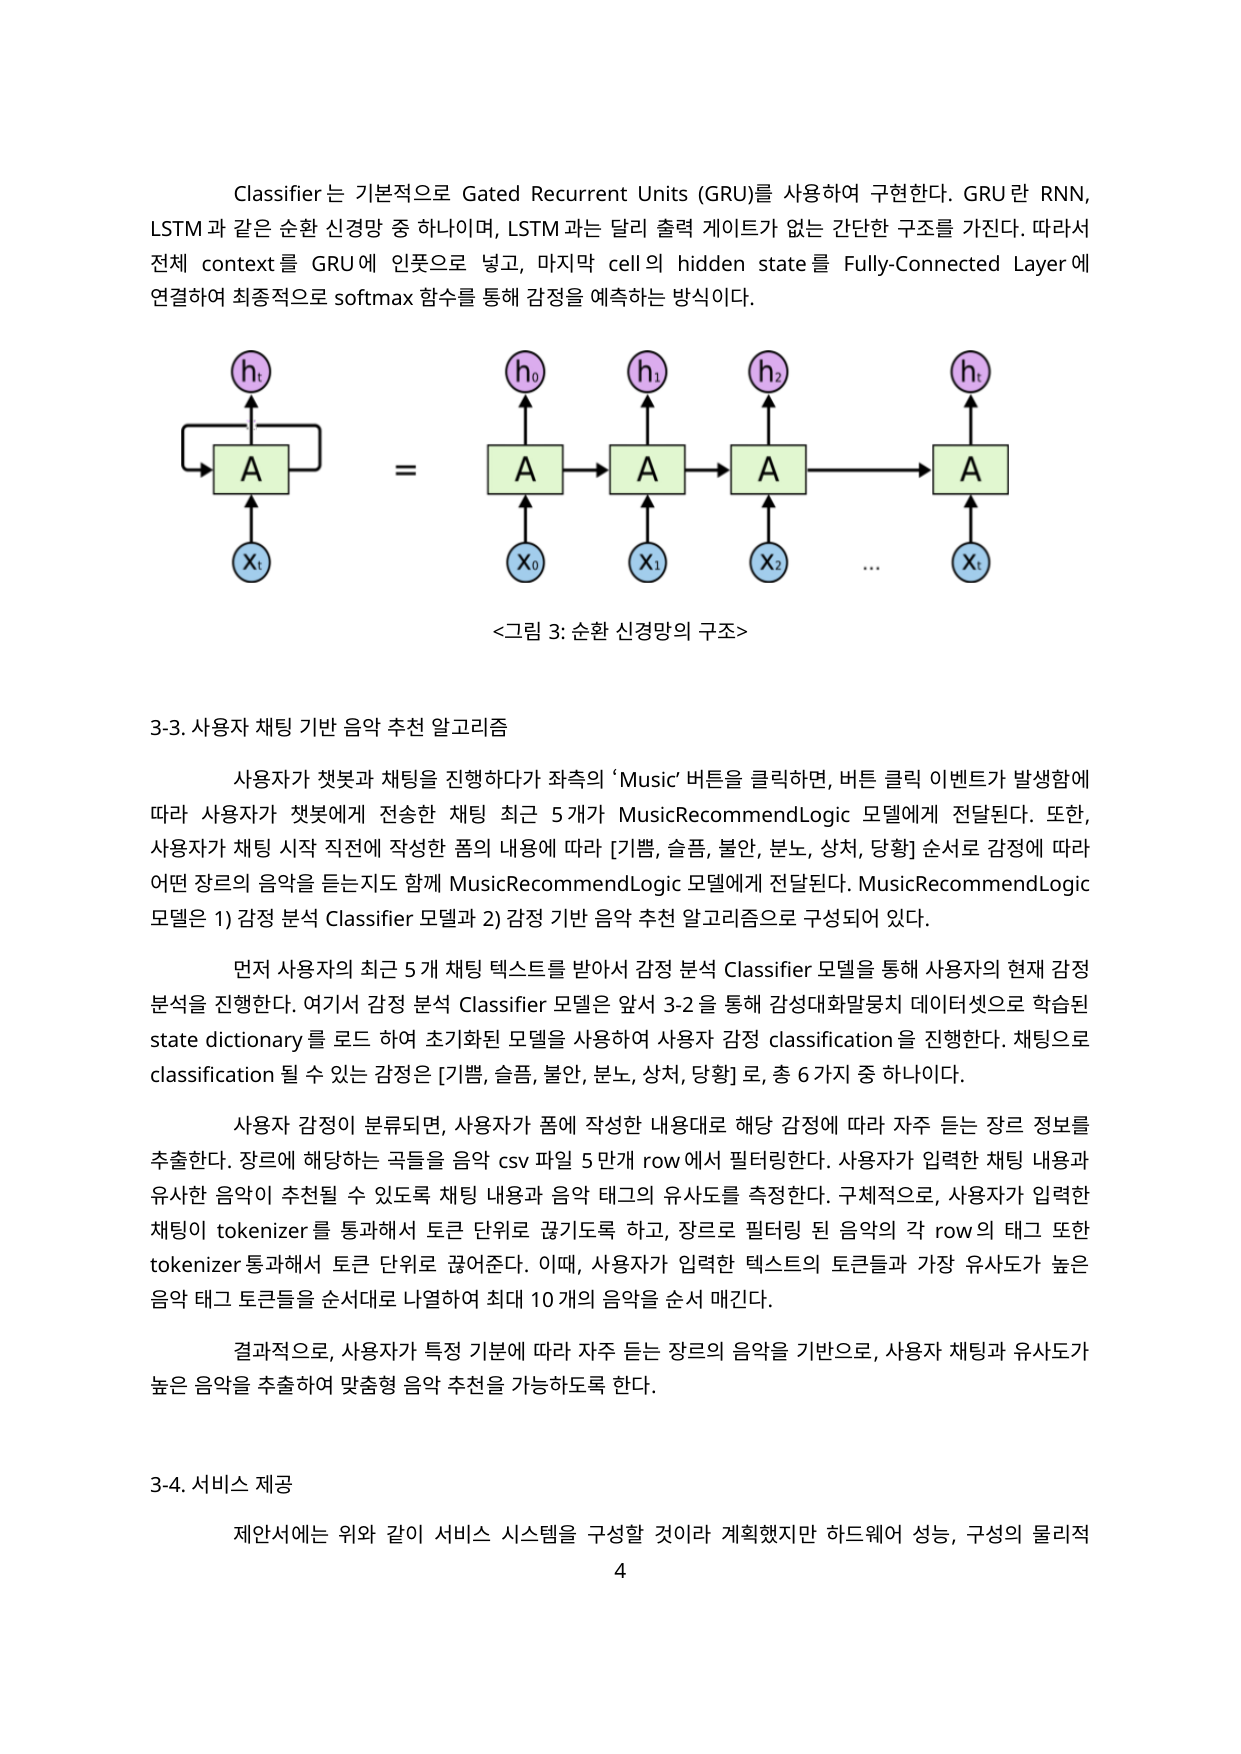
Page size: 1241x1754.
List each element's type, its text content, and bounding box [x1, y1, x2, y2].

text 사용자 감정이 분류되면, 사용자가 폼에 작성한 내용대로 해당 감정에 따라 자주 듣는 장르 정보를 추출한다. 장르에 해당하는 곡들을 음악 csv 파일 5만개 row에서 필터링한다. 사용자가 입력한 채팅 내용과 유사한 음악이 추천될 수 있도록 채팅 내용과 음악 태그의 유사도를 측정한다. 구체적으로, 사용자가 입력한 채팅이 tokenizer를 통과해서 토큰 단위로 끊기도록 하고, 장르로 필터링 된 음악의 각 row의 태그 또한 tokenizer통과해서 토큰 단위로 끊어준다. 이때, 사용자가 입력한 텍스트의 토큰들과 가장 유사도가 높은 음악 태그 토큰들을 순서대로 나열하여 최대 10개의 음악을 순서 매긴다. [150, 1109, 1090, 1314]
text 먼저 사용자의 최근 5개 채팅 텍스트를 받아서 감정 분석 Classifier 모델을 통해 사용자의 현재 감정 분석을 진행한다. 여기서 감정 분석 Classifier 모델은 앞서 3-2을 통해 감성대화말뭉치 데이터셋으로 학습된 state dictionary를 로드 하여 초기화된 모델을 사용하여 사용자 감정 classification을 진행한다. 채팅으로 classification 될 수 있는 감정은 [기쁨, 슬픔, 불안, 분노, 상처, 당황] 로, 총 6가지 중 하나이다. [150, 954, 1090, 1088]
text 3-3. 사용자 채팅 기반 음악 추천 알고리즘 [150, 712, 1090, 742]
text 3-4. 서비스 제공 [150, 1468, 1090, 1499]
text 사용자가 챗봇과 채팅을 진행하다가 좌측의 ‘Music’ 버튼을 클릭하면, 버튼 클릭 이벤트가 발생함에 따라 사용자가 챗봇에게 전송한 채팅 최근 5개가 MusicRecommendLogic 모델에게 전달된다. 또한, 사용자가 채팅 시작 직전에 작성한 폼의 내용에 따라 [기쁨, 슬픔, 불안, 분노, 상처, 당황] 순서로 감정에 따라 어떤 장르의 음악을 듣는지도 함께 MusicRecommendLogic 모델에게 전달된다. MusicRecommendLogic 모델은 1) 감정 분석 Classifier 모델과 2) 감정 기반 음악 추천 알고리즘으로 구성되어 있다. [150, 763, 1090, 932]
text Classifier는 기본적으로 Gated Recurrent Units (GRU)를 사용하여 구현한다. GRU란 RNN, LSTM과 같은 순환 신경망 중 하나이며, LSTM과는 달리 출력 게이트가 없는 간단한 구조를 가진다. 따라서 전체 context를 GRU에 인풋으로 넣고, 마지막 cell의 hidden state를 Fully-Connected Layer에 연결하여 최종적으로 softmax 함수를 통해 감정을 예측하는 방식이다. [150, 177, 1090, 312]
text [150, 1518, 1090, 1548]
text 결과적으로, 사용자가 특정 기분에 따라 자주 듣는 장르의 음악을 기반으로, 사용자 채팅과 유사도가 높은 음악을 추출하여 맞춤형 음악 추천을 가능하도록 한다. [150, 1335, 1090, 1400]
picture [150, 348, 1037, 598]
text <그림 3: 순환 신경망의 구조> [150, 615, 1090, 645]
